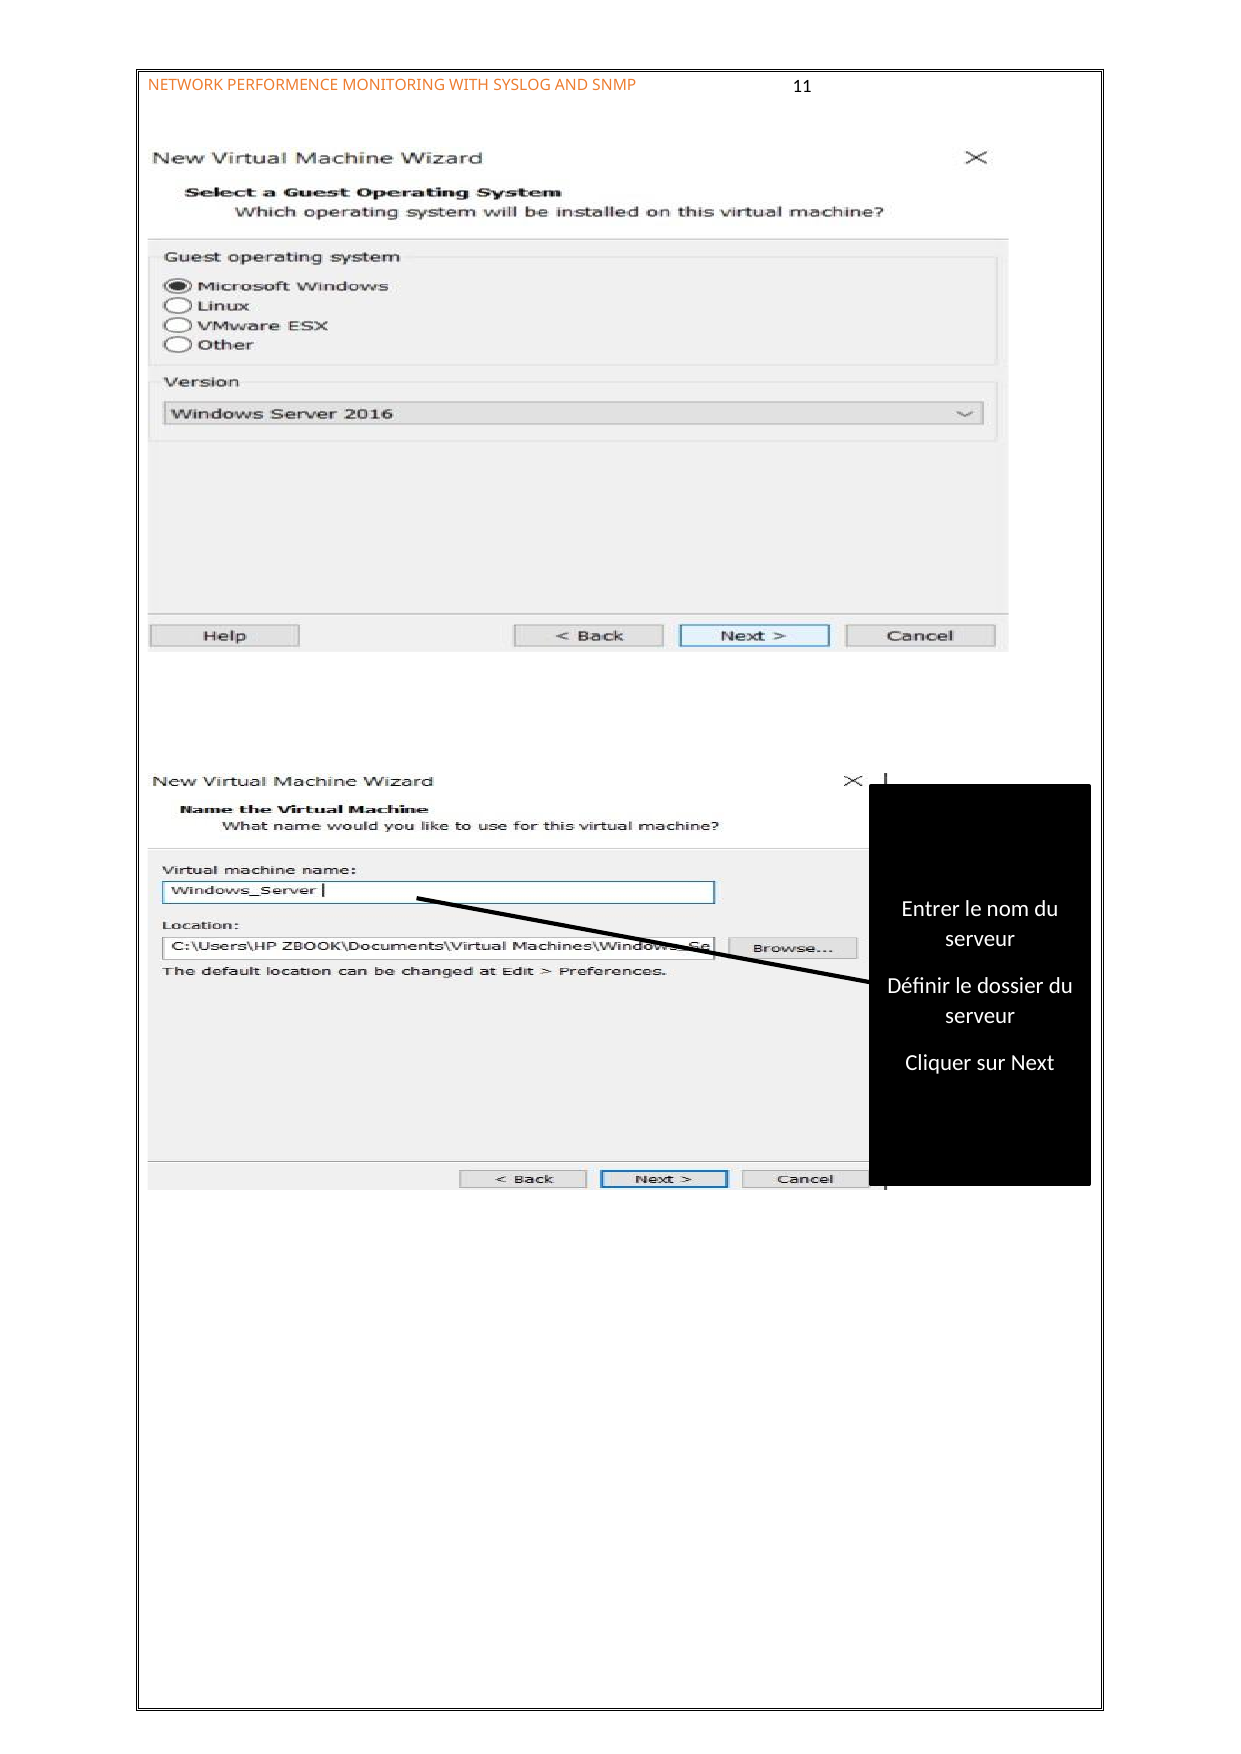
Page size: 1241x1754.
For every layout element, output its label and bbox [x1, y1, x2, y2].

picture [147, 773, 888, 1190]
picture [147, 147, 1009, 652]
